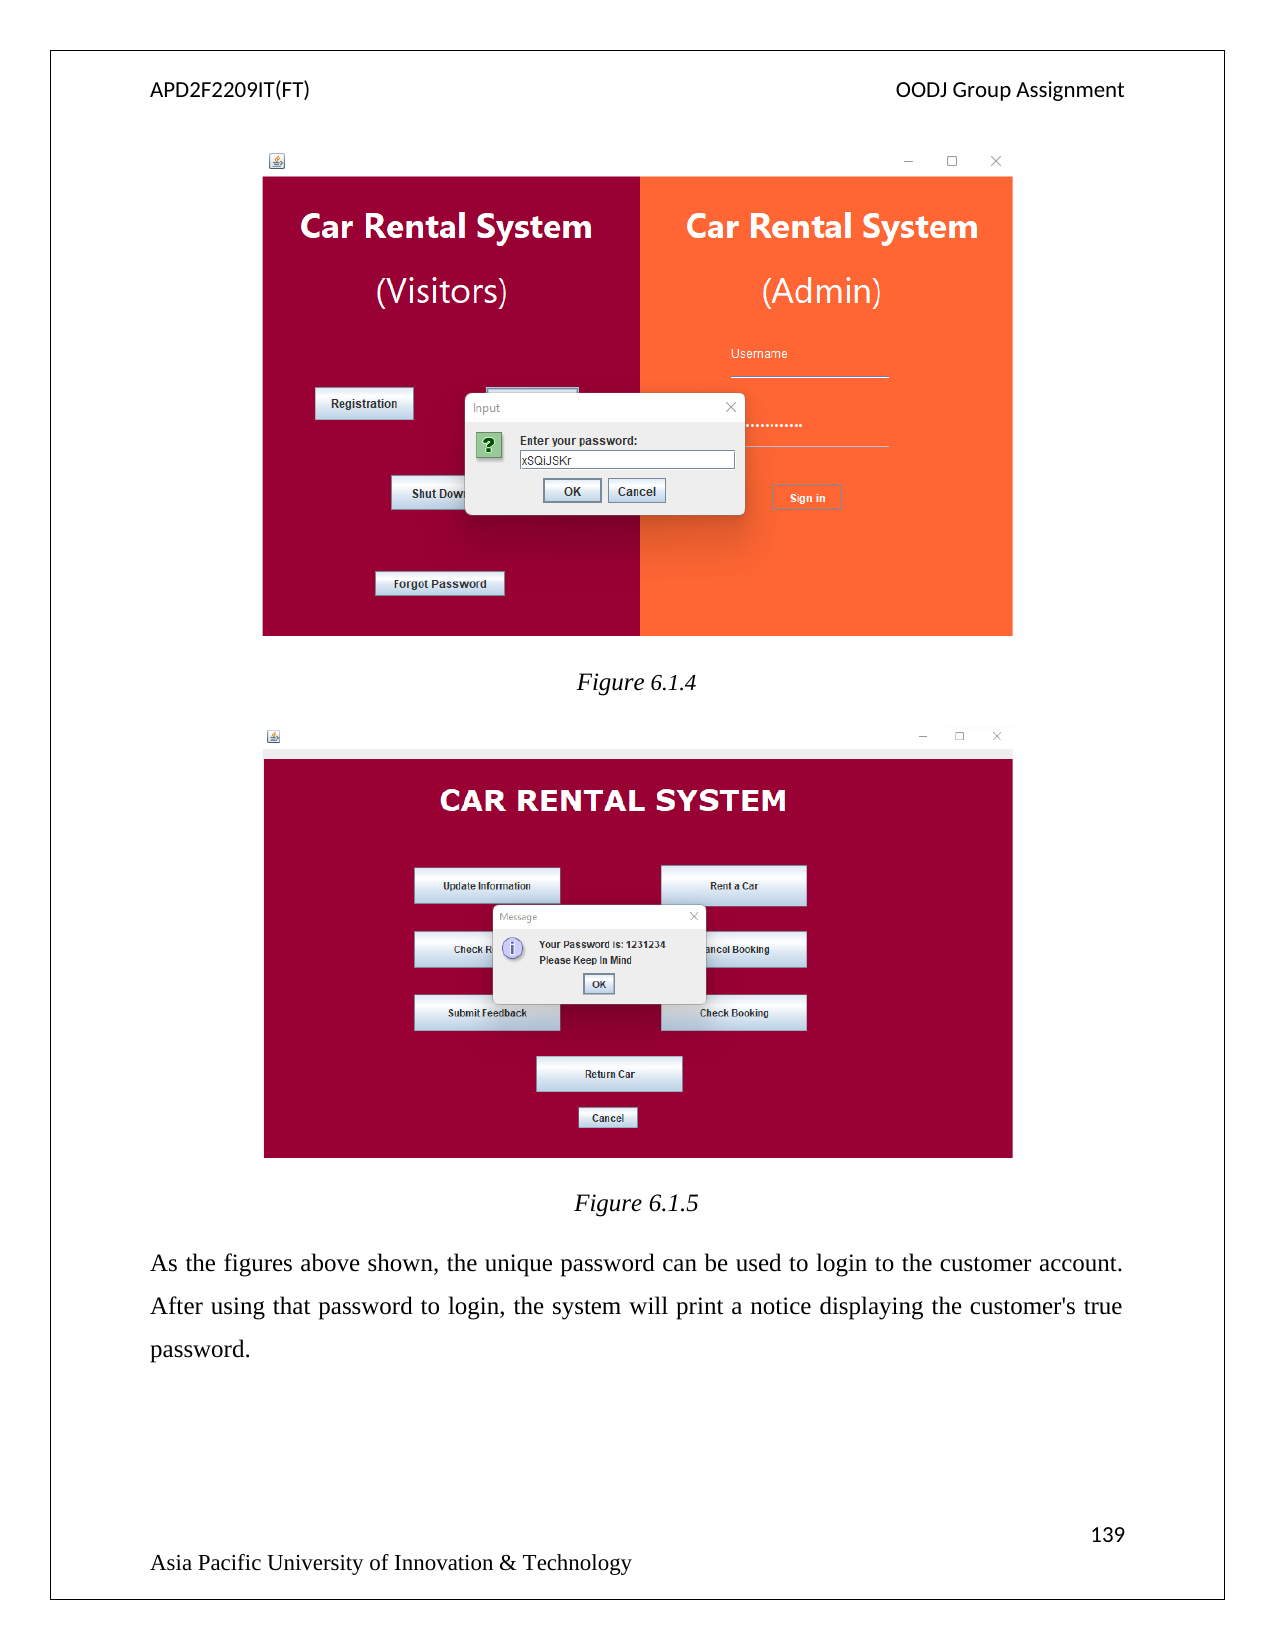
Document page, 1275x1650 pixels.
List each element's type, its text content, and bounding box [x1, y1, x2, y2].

text As the figures above shown, the unique password can be used to login to the customer account. After using that password to login, the system will print a notice displaying the customer's true password. [150, 1248, 1125, 1363]
picture [262, 150, 1013, 636]
text Figure 6.1.4 [150, 667, 1125, 695]
text Figure 6.1.5 [150, 1188, 1125, 1217]
picture [262, 726, 1013, 1158]
